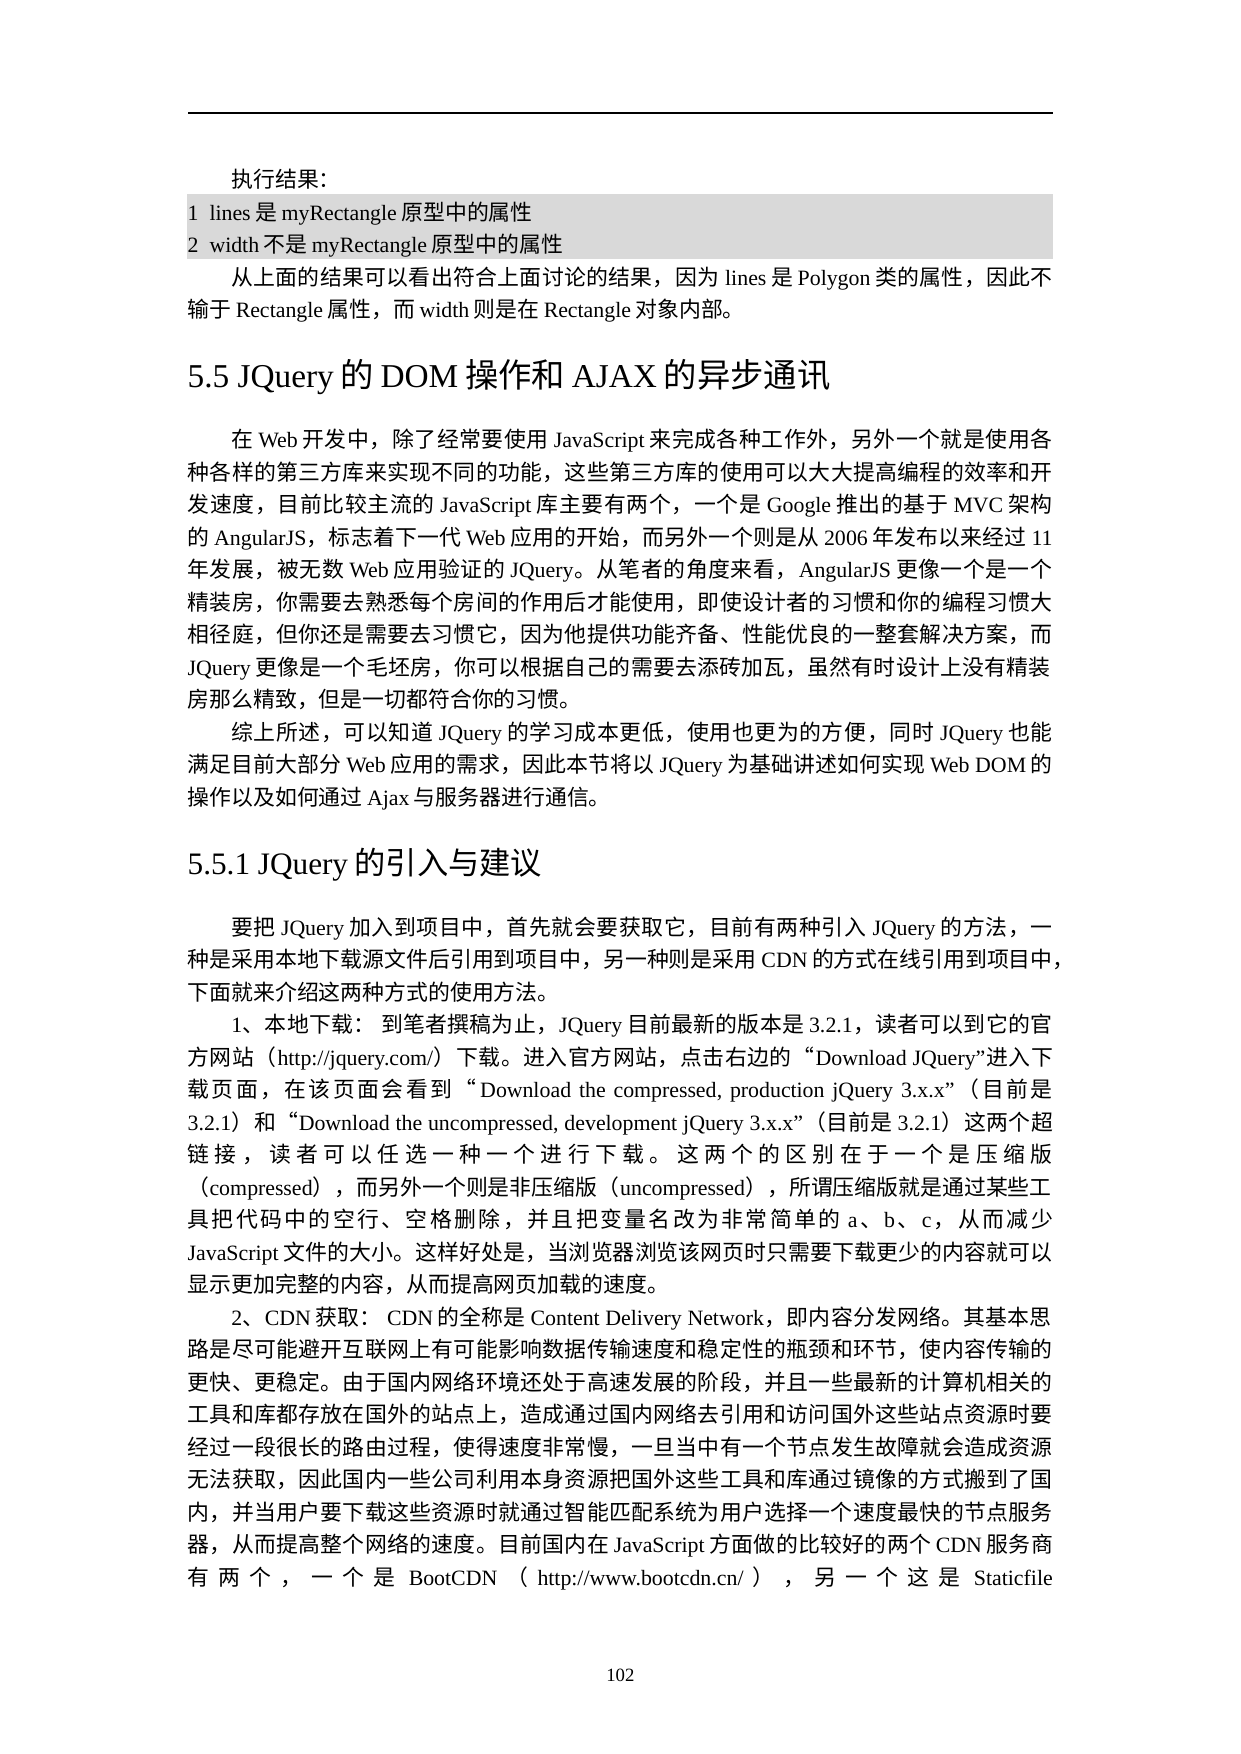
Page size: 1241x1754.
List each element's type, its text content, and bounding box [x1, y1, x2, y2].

text 1 lines是myRectangle原型中的属性 [187, 194, 1053, 227]
subtitle 5.5.1 JQuery的引入与建议 [187, 828, 1053, 893]
text 执行结果： [187, 162, 1053, 194]
text 综上所述，可以知道JQuery的学习成本更低，使用也更为的方便，同时JQuery也能满足目前大部分Web应用的需求，因此本节将以JQuery为基础讲述如何实现Web DOM的操作以及如何通过Ajax与服务器进行通信。 [187, 714, 1053, 812]
text 要把JQuery加入到项目中，首先就会要获取它，目前有两种引入JQuery的方法，一种是采用本地下载源文件后引用到项目中，另一种则是采用CDN的方式在线引用到项目中，下面就来介绍这两种方式的使用方法。 [187, 909, 1053, 1007]
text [187, 1299, 1053, 1592]
text 2 width不是myRectangle原型中的属性 [187, 227, 1053, 259]
text 在Web开发中，除了经常要使用JavaScript来完成各种工作外，另外一个就是使用各种各样的第三方库来实现不同的功能，这些第三方库的使用可以大大提高编程的效率和开发速度，目前比较主流的JavaScript库主要有两个，一个是Google推出的基于MVC架构的AngularJS，标志着下一代Web应用的开始，而另外一个则是从2006年发布以来经过11年发展，被无数Web应用验证的JQuery。从笔者的角度来看，AngularJS更像一个是一个精装房，你需要去熟悉每个房间的作用后才能使用，即使设计者的习惯和你的编程习惯大相径庭，但你还是需要去习惯它，因为他提供功能齐备、性能优良的一整套解决方案，而JQuery更像是一个毛坯房，你可以根据自己的需要去添砖加瓦，虽然有时设计上没有精装房那么精致，但是一切都符合你的习惯。 [187, 422, 1053, 714]
text 从上面的结果可以看出符合上面讨论的结果，因为lines是Polygon类的属性，因此不输于Rectangle属性，而width则是在Rectangle对象内部。 [187, 259, 1053, 324]
subtitle 5.5 JQuery的DOM操作和AJAX的异步通讯 [187, 341, 1053, 406]
text 1、本地下载： 到笔者撰稿为止，JQuery目前最新的版本是3.2.1，读者可以到它的官方网站（http://jquery.com/）下载。进入官方网站，点击右边的“Download JQuery”进入下载页面，在该页面会看到“Download the compressed, production jQuery 3.x.x”（目前是3.2.1）和“Download the uncompressed, development jQuery 3.x.x”（目前是3.2.1）这两个超链接，读者可以任选一种一个进行下载。这两个的区别在于一个是压缩版（compressed），而另外一个则是非压缩版（uncompressed），所谓压缩版就是通过某些工具把代码中的空行、空格删除，并且把变量名改为非常简单的a、b、c，从而减少JavaScript文件的大小。这样好处是，当浏览器浏览该网页时只需要下载更少的内容就可以显示更加完整的内容，从而提高网页加载的速度。 [187, 1007, 1053, 1299]
